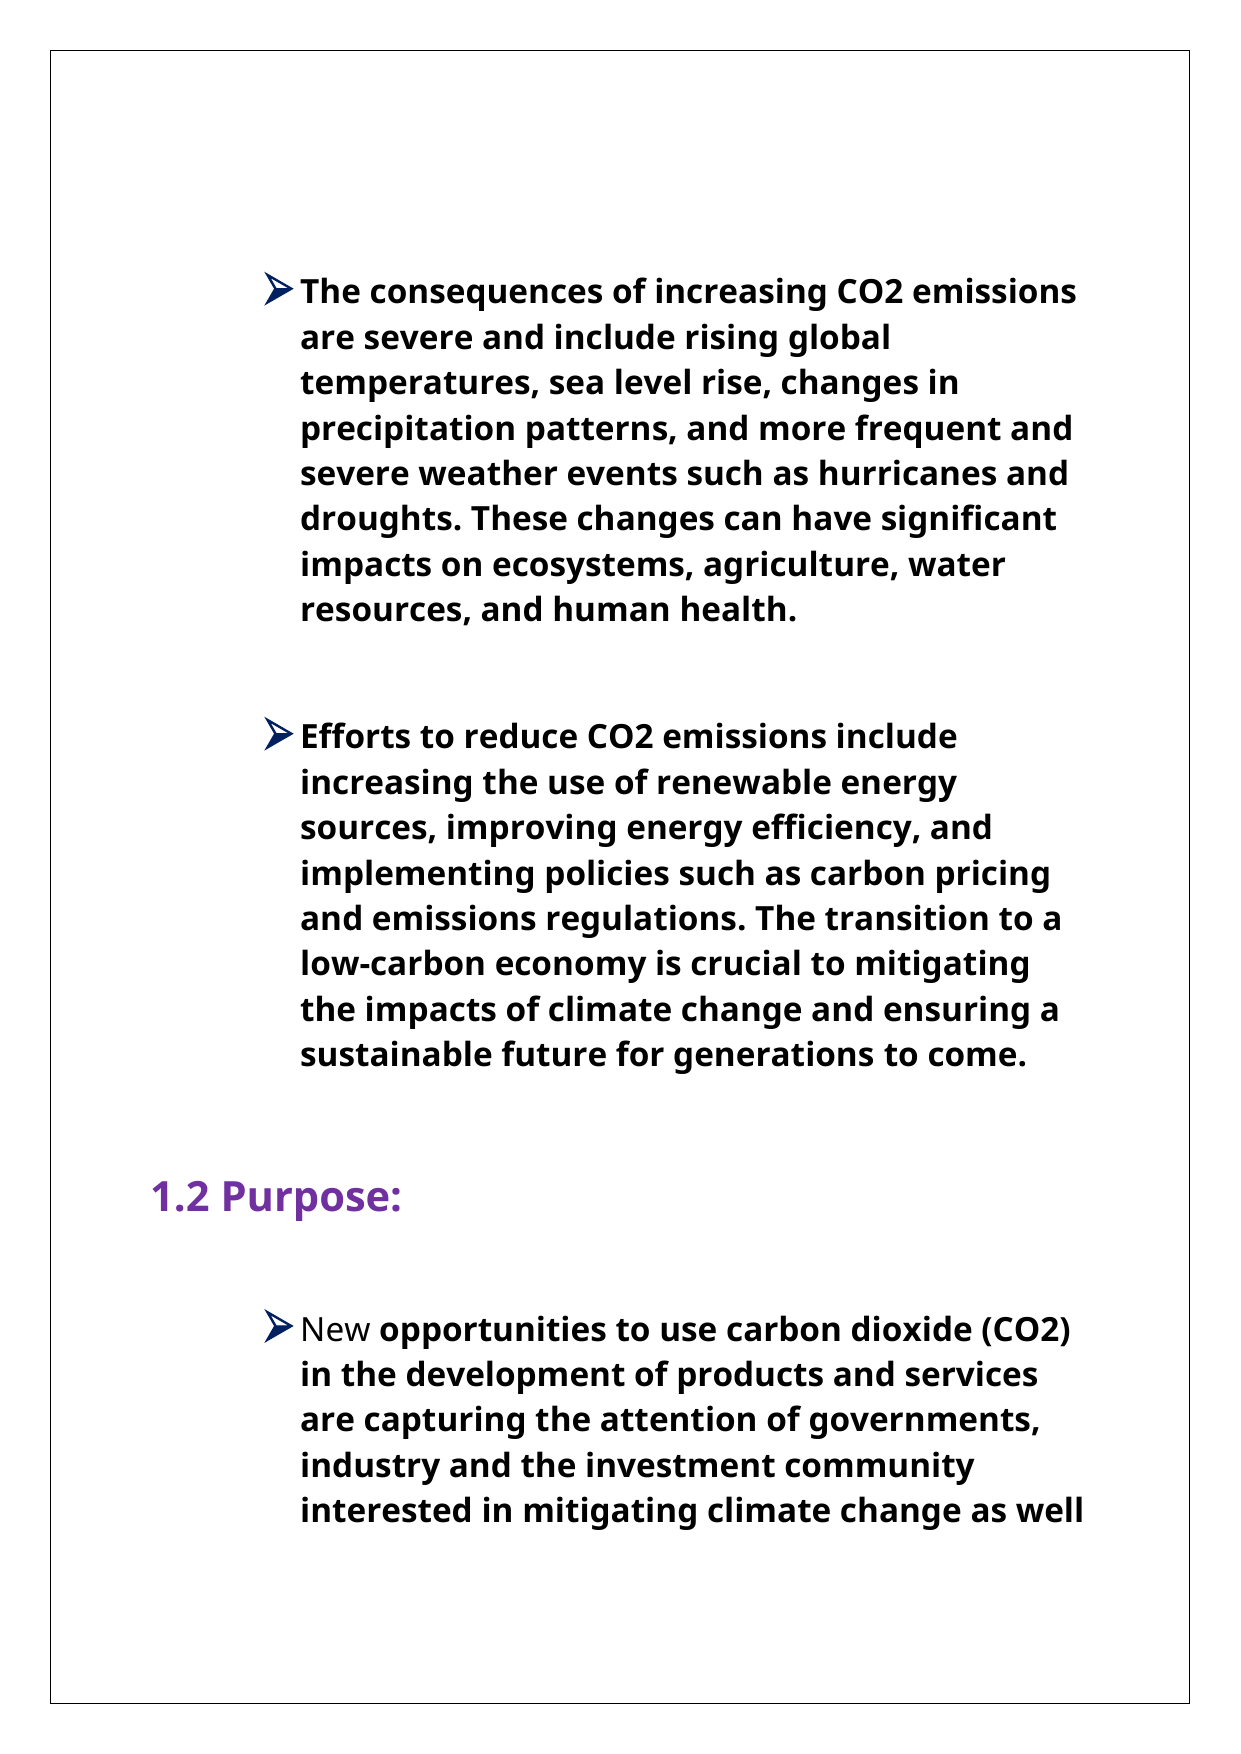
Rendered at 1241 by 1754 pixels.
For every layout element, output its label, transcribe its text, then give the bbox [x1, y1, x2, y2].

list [262, 1305, 1090, 1532]
list Efforts to reduce CO2 emissions include increasing the use of renewable energy sources, improving energy efficiency, and implementing policies such as carbon pricing and emissions regulations. The transition to a low-carbon economy is crucial to mitigating the impacts of climate change and ensuring a sustainable future for generations to come. [262, 713, 1090, 1076]
text 1.2 Purpose: [150, 1167, 1090, 1224]
list The consequences of increasing CO2 emissions are severe and include rising global temperatures, sea level rise, changes in precipitation patterns, and more frequent and severe weather events such as hurricanes and droughts. These changes can have significant impacts on ecosystems, agriculture, water resources, and human health. [262, 268, 1090, 631]
